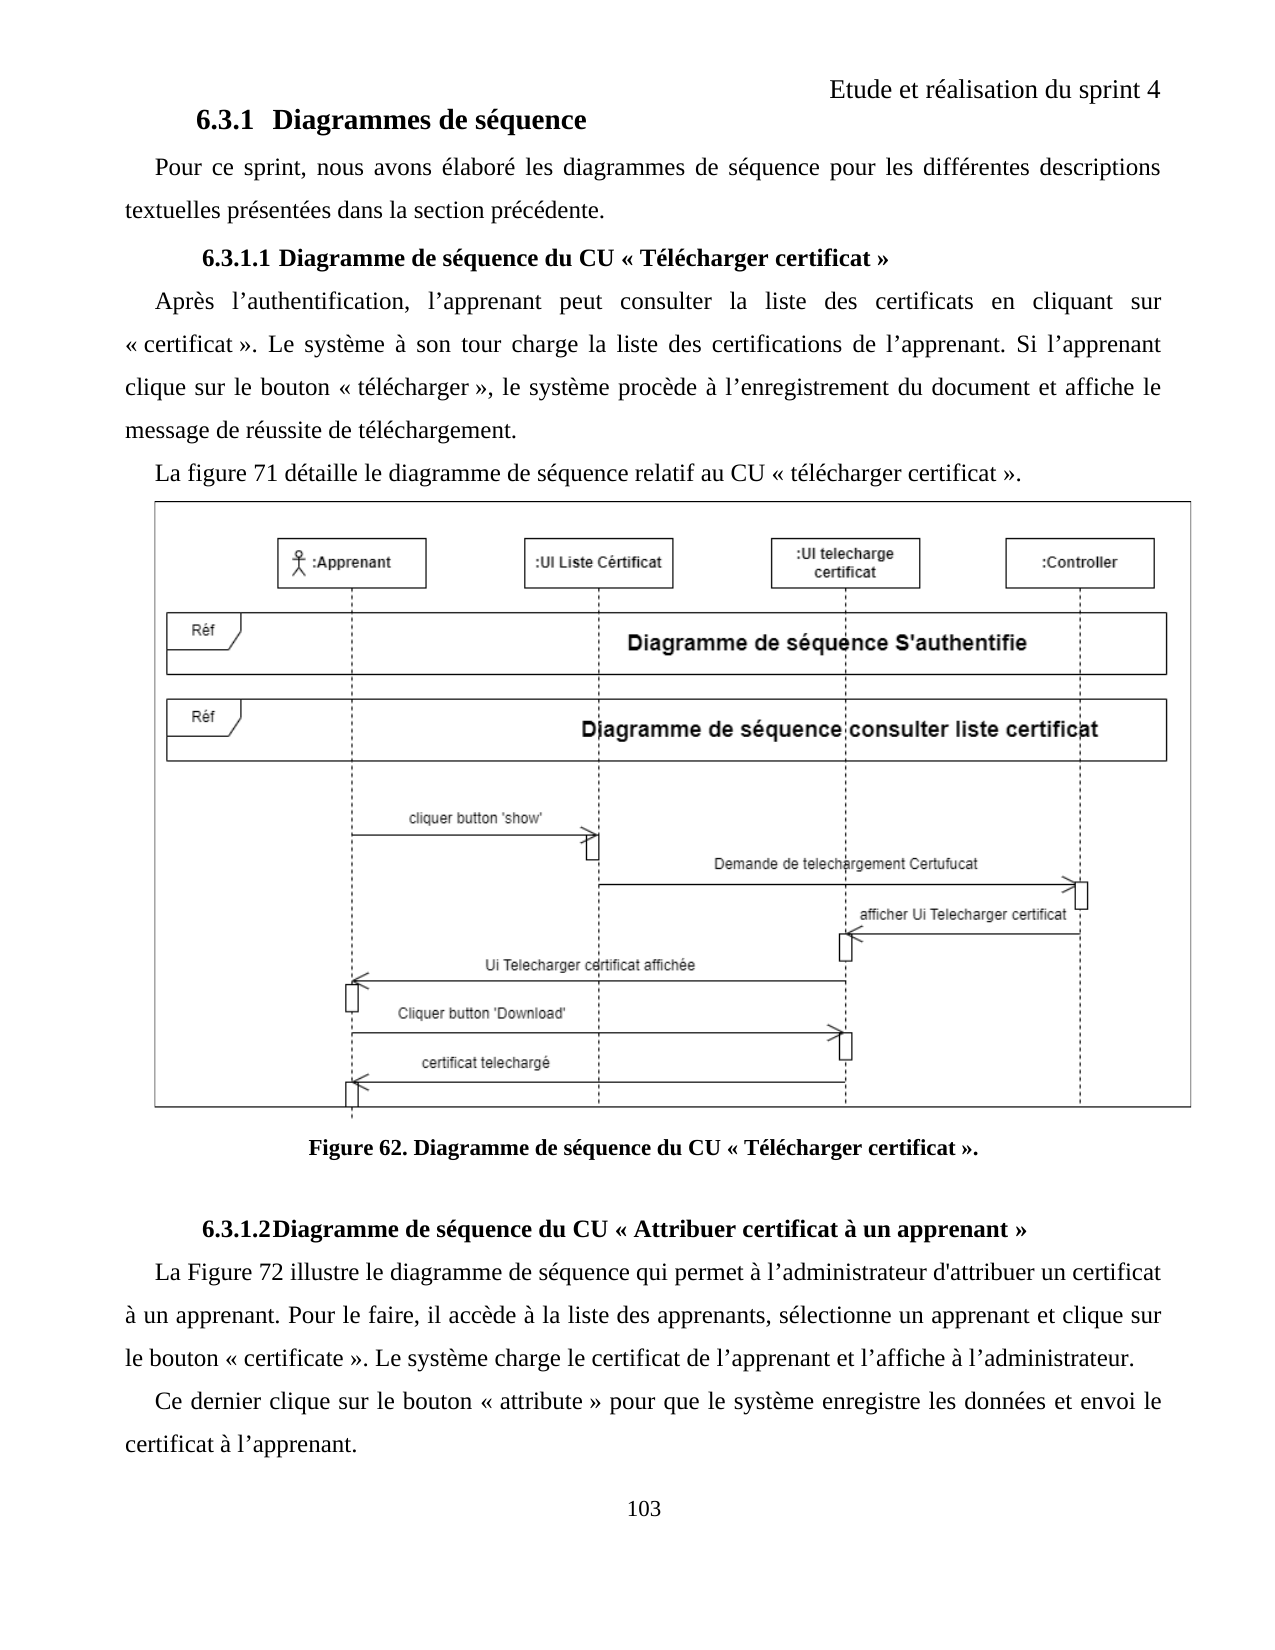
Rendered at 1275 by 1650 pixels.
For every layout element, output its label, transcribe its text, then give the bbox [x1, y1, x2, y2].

text La Figure 72 illustre le diagramme de séquence qui permet à l’administrateur d'attribuer un certificat à un apprenant. Pour le faire, il accède à la liste des apprenants, sélectionne un apprenant et clique sur le bouton « certificate ». Le système charge le certificat de l’apprenant et l’affiche à l’administrateur. [125, 1257, 1162, 1372]
text La figure 71 détaille le diagramme de séquence relatif au CU « télécharger certificat ». [125, 458, 1162, 487]
subtitle Diagrammes de séquence [125, 102, 1162, 136]
picture [154, 501, 1192, 1120]
subtitle Diagramme de séquence du CU « Attribuer certificat à un apprenant » [125, 1214, 1162, 1243]
text Ce dernier clique sur le bouton « attribute » pour que le système enregistre les données et envoi le certificat à l’apprenant. [125, 1386, 1162, 1458]
text Pour ce sprint, nous avons élaboré les diagrammes de séquence pour les différentes descriptions textuelles présentées dans la section précédente. [125, 152, 1162, 224]
subtitle Diagramme de séquence du CU « Télécharger certificat » [125, 243, 1162, 272]
text Après l’authentification, l’apprenant peut consulter la liste des certificats en cliquant sur « certificat ». Le système à son tour charge la liste des certifications de l’apprenant. Si l’apprenant clique sur le bouton « télécharger », le système procède à l’enregistrement du document et affiche le message de réussite de téléchargement. [125, 286, 1162, 444]
